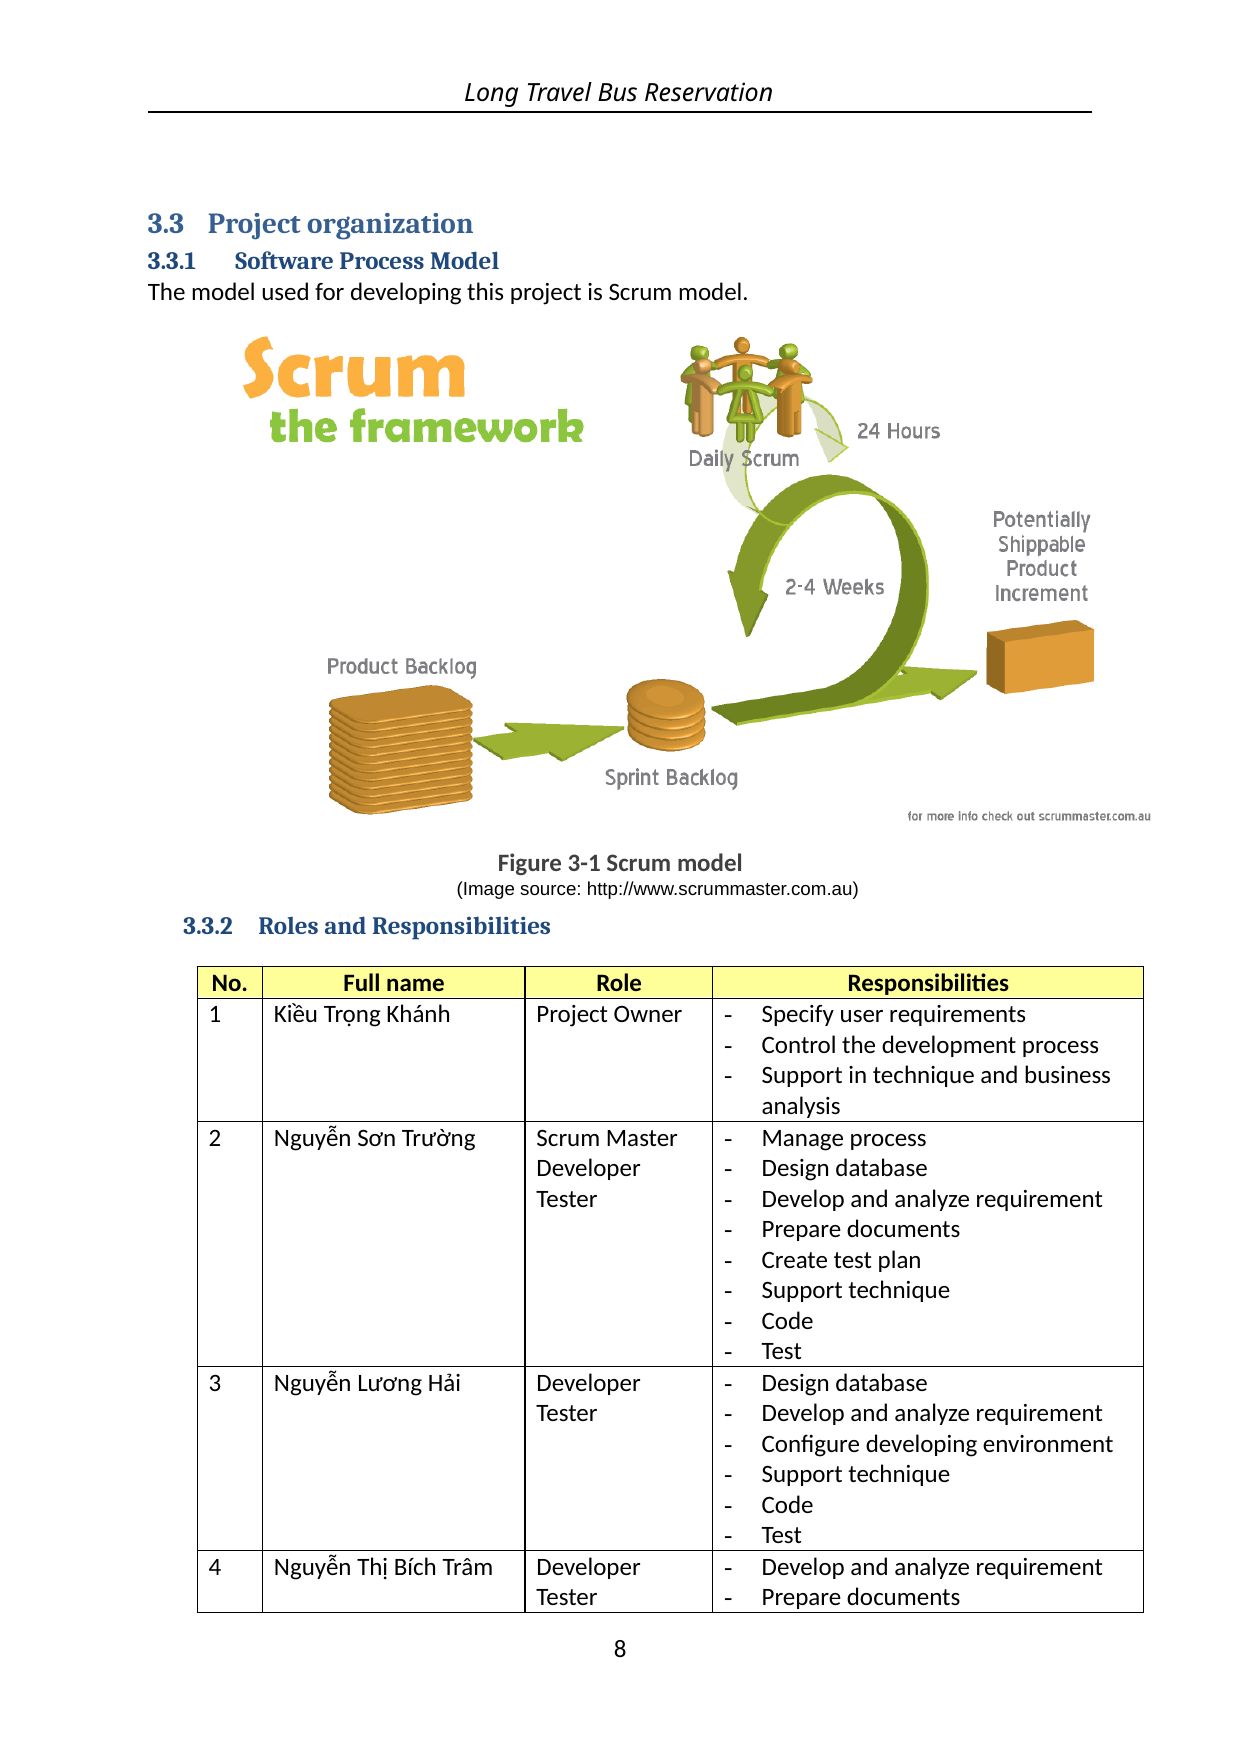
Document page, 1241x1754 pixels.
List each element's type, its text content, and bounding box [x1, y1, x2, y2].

table_cell 3 [198, 1367, 262, 1550]
table_cell Nguyễn Sơn Trường [263, 1122, 524, 1366]
table_cell 1 [198, 999, 262, 1121]
table_cell Developer Tester [526, 1551, 712, 1612]
table_header Full name [263, 967, 524, 997]
table_header No. [198, 967, 262, 997]
table_cell 4 [198, 1551, 262, 1612]
table_header Role [526, 967, 712, 997]
table_cell Nguyễn Lương Hải [263, 1367, 524, 1550]
subtitle Project organization [148, 207, 1092, 240]
subtitle Software Process Model [148, 247, 1092, 276]
table_cell Project Owner [526, 999, 712, 1121]
table_cell Scrum Master Developer Tester [526, 1122, 712, 1366]
table_cell 2 [198, 1122, 262, 1366]
table_cell Manage process Design database Develop and analyze requirement Prepare documents Create test plan Support technique Code Test [713, 1122, 1143, 1366]
table_cell Design database Develop and analyze requirement Configure developing environment Support technique Code Test [713, 1367, 1143, 1550]
table_cell Kiều Trọng Khánh [263, 999, 524, 1121]
text (Image source: http://www.scrummaster.com.au) [223, 878, 1092, 900]
text Figure 3-1 Scrum model [148, 848, 1092, 878]
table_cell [263, 1551, 524, 1612]
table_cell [713, 1551, 1143, 1612]
table_header Responsibilities [713, 967, 1143, 997]
subtitle Roles and Responsibilities [183, 912, 1092, 941]
text The model used for developing this project is Scrum model. [148, 276, 1092, 306]
picture [222, 325, 1162, 836]
table_cell Specify user requirements Control the development process Support in technique and business analysis [713, 999, 1143, 1121]
table_cell Developer Tester [526, 1367, 712, 1550]
